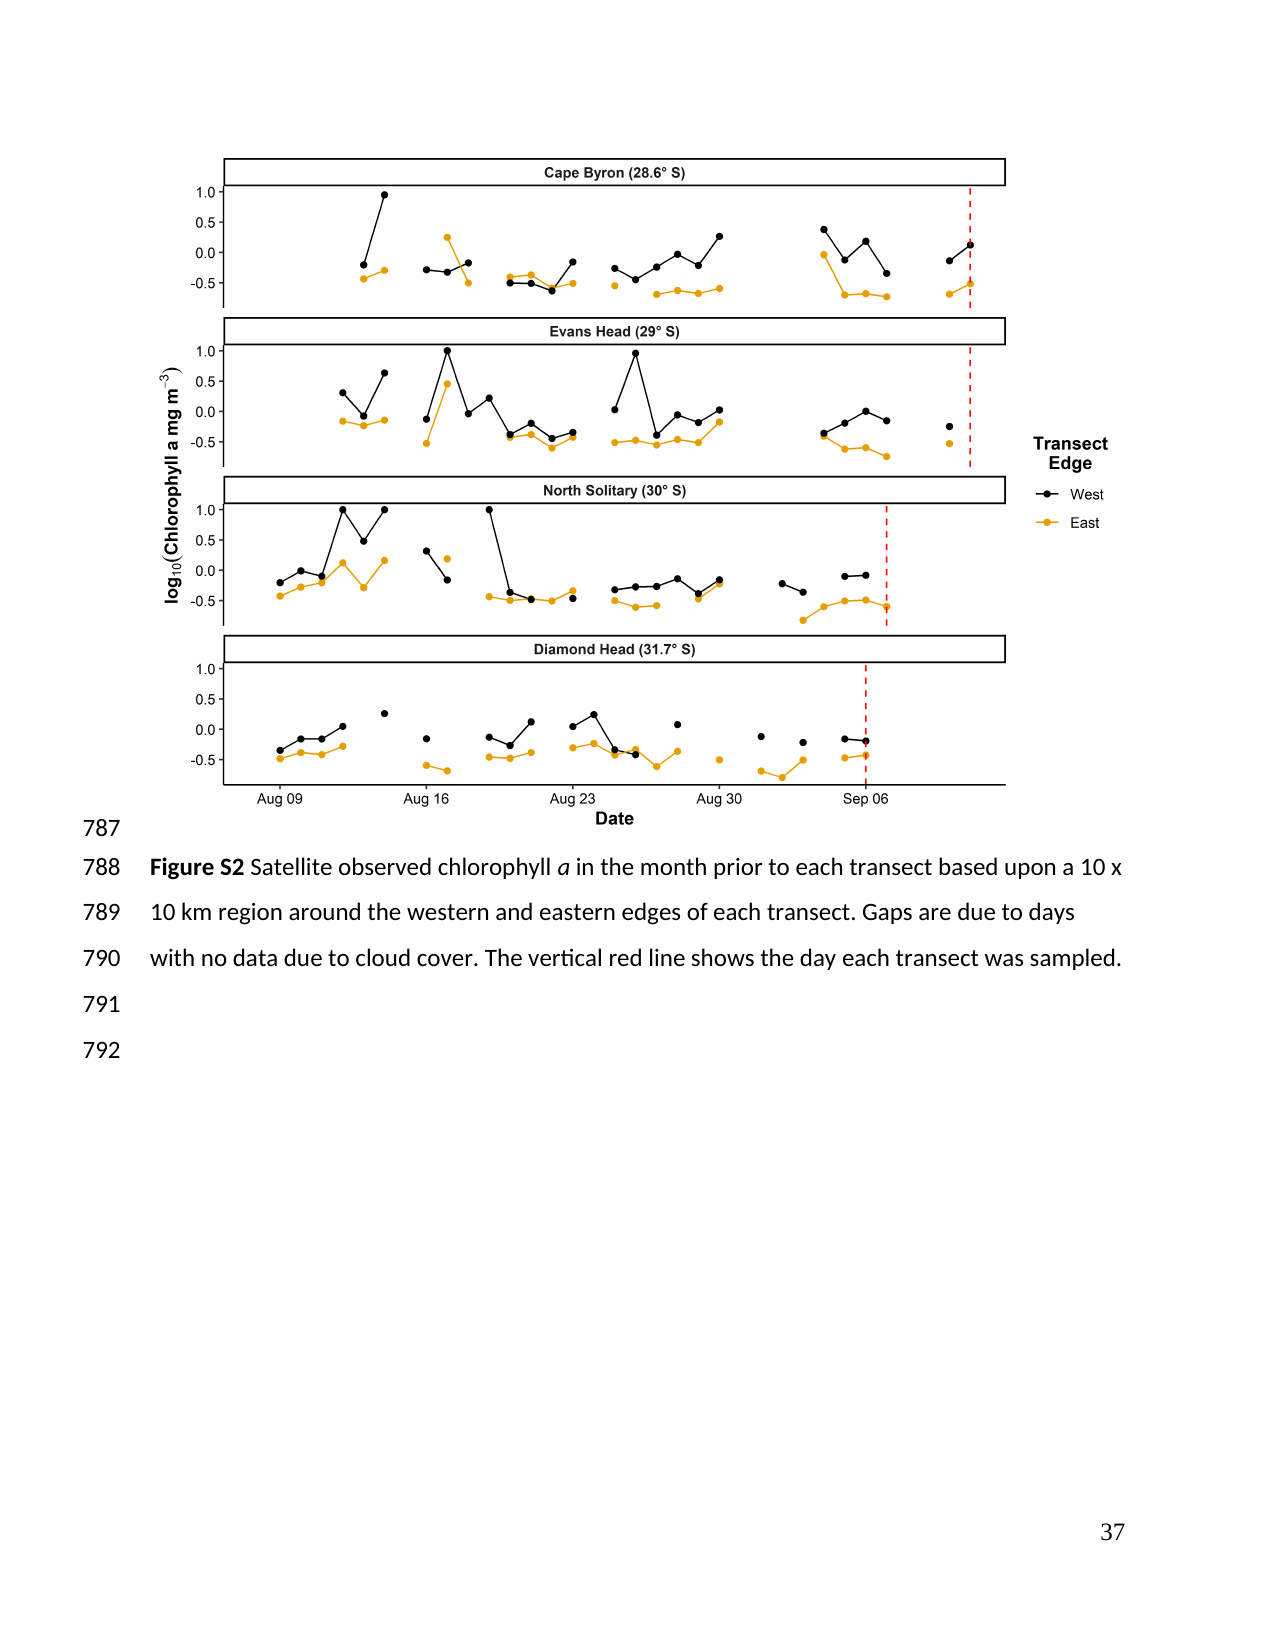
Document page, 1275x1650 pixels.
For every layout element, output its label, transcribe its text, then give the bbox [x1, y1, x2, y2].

text Figure S2 Satellite observed chlorophyll a in the month prior to each transect based upon a 10 x 10 km region around the western and eastern edges of each transect. Gaps are due to days with no data due to cloud cover. The vertical red line shows the day each transect was sampled. [150, 851, 1125, 973]
picture [150, 150, 1125, 837]
